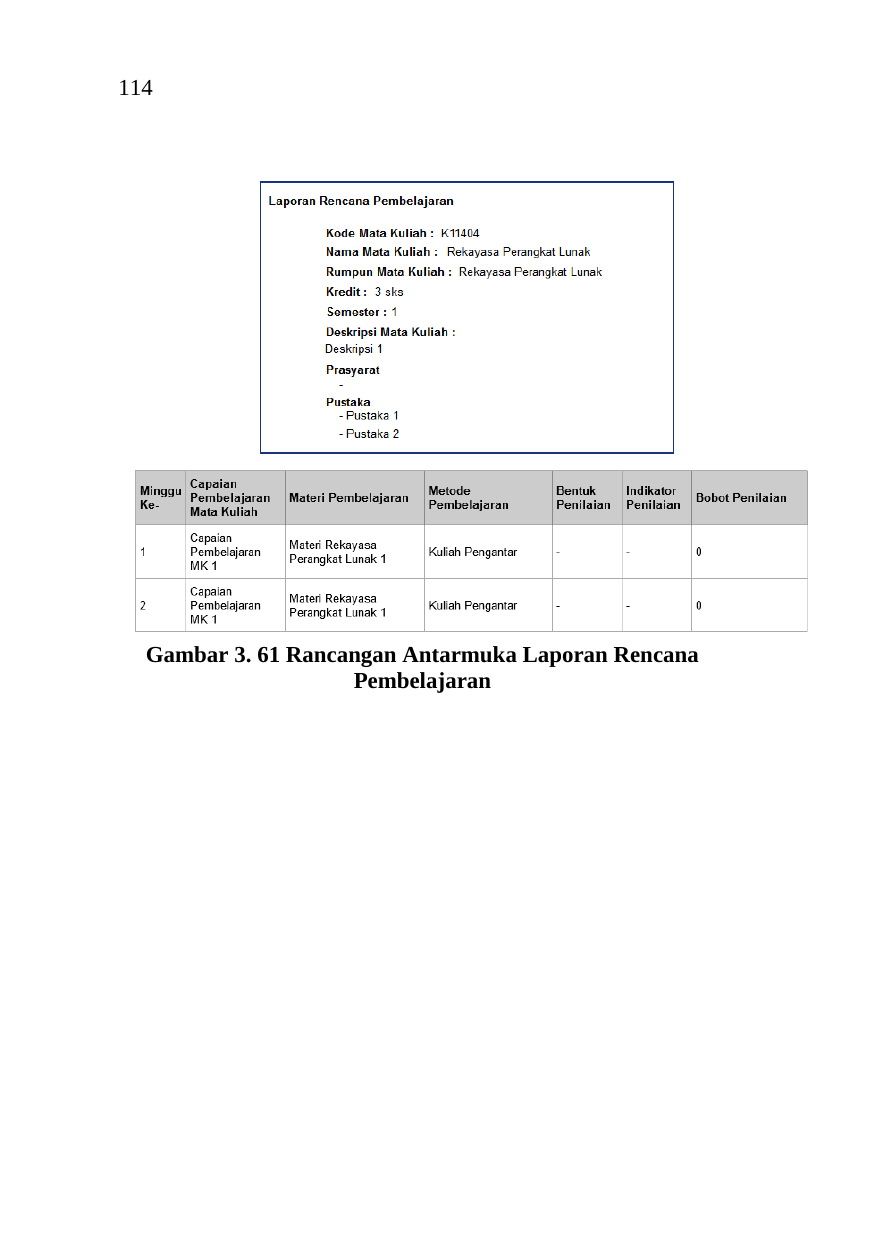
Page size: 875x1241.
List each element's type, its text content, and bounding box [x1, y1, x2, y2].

picture [118, 174, 833, 642]
